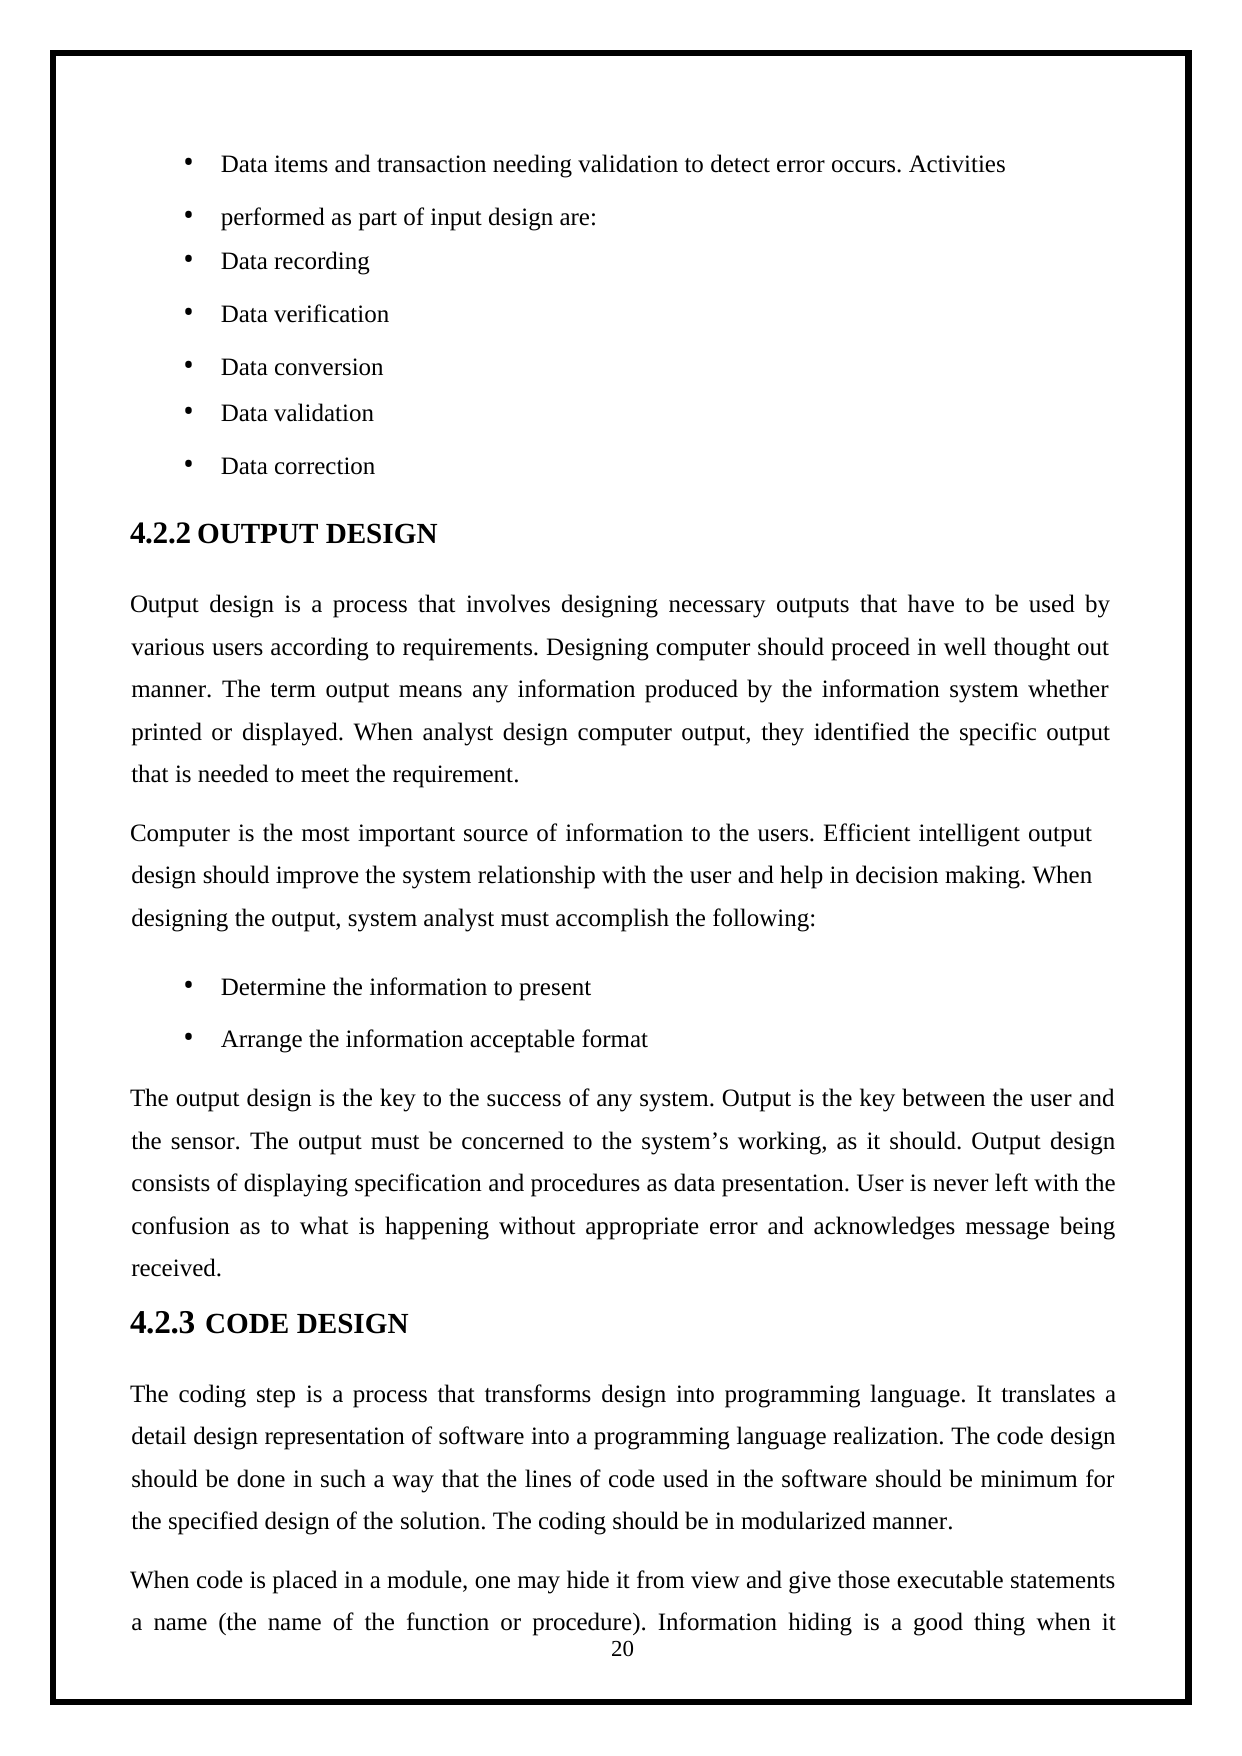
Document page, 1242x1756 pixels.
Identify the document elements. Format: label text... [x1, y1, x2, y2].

list Data validation [183, 390, 1181, 430]
list performed as part of input design are: [183, 194, 1181, 234]
list Data recording [183, 238, 1181, 278]
subtitle CODE DESIGN [130, 1302, 1181, 1341]
list Data items and transaction needing validation to detect error occurs. Activities [183, 142, 1181, 181]
list Data verification [183, 292, 1181, 331]
list Arrange the information acceptable format [183, 1017, 1181, 1056]
text The output design is the key to the success of any system. Output is the key between the user and the sensor. The output must be concerned to the system’s working, as it should. Output design consists of displaying specification and procedures as data presentation. User is never left with the confusion as to what is happening without appropriate error and acknowledges message being received. [130, 1083, 1116, 1282]
list Data conversion [183, 344, 1181, 384]
list Data correction [183, 443, 1181, 483]
text Computer is the most important source of information to the users. Efficient intelligent output design should improve the system relationship with the user and help in decision making. When designing the output, system analyst must accomplish the following: [130, 818, 1093, 932]
text The coding step is a process that transforms design into programming language. It translates a detail design representation of software into a programming language realization. The code design should be done in such a way that the lines of code used in the software should be minimum for the specified design of the solution. The coding should be in modularized manner. [130, 1379, 1116, 1535]
subtitle OUTPUT DESIGN [130, 514, 1181, 551]
text Output design is a process that involves designing necessary outputs that have to be used by various users according to requirements. Designing computer should proceed in well thought out manner. The term output means any information produced by the information system whether printed or displayed. When analyst design computer output, they identified the specific output that is needed to meet the requirement. [130, 589, 1110, 788]
list Determine the information to present [183, 964, 1181, 1004]
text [130, 1565, 1116, 1636]
